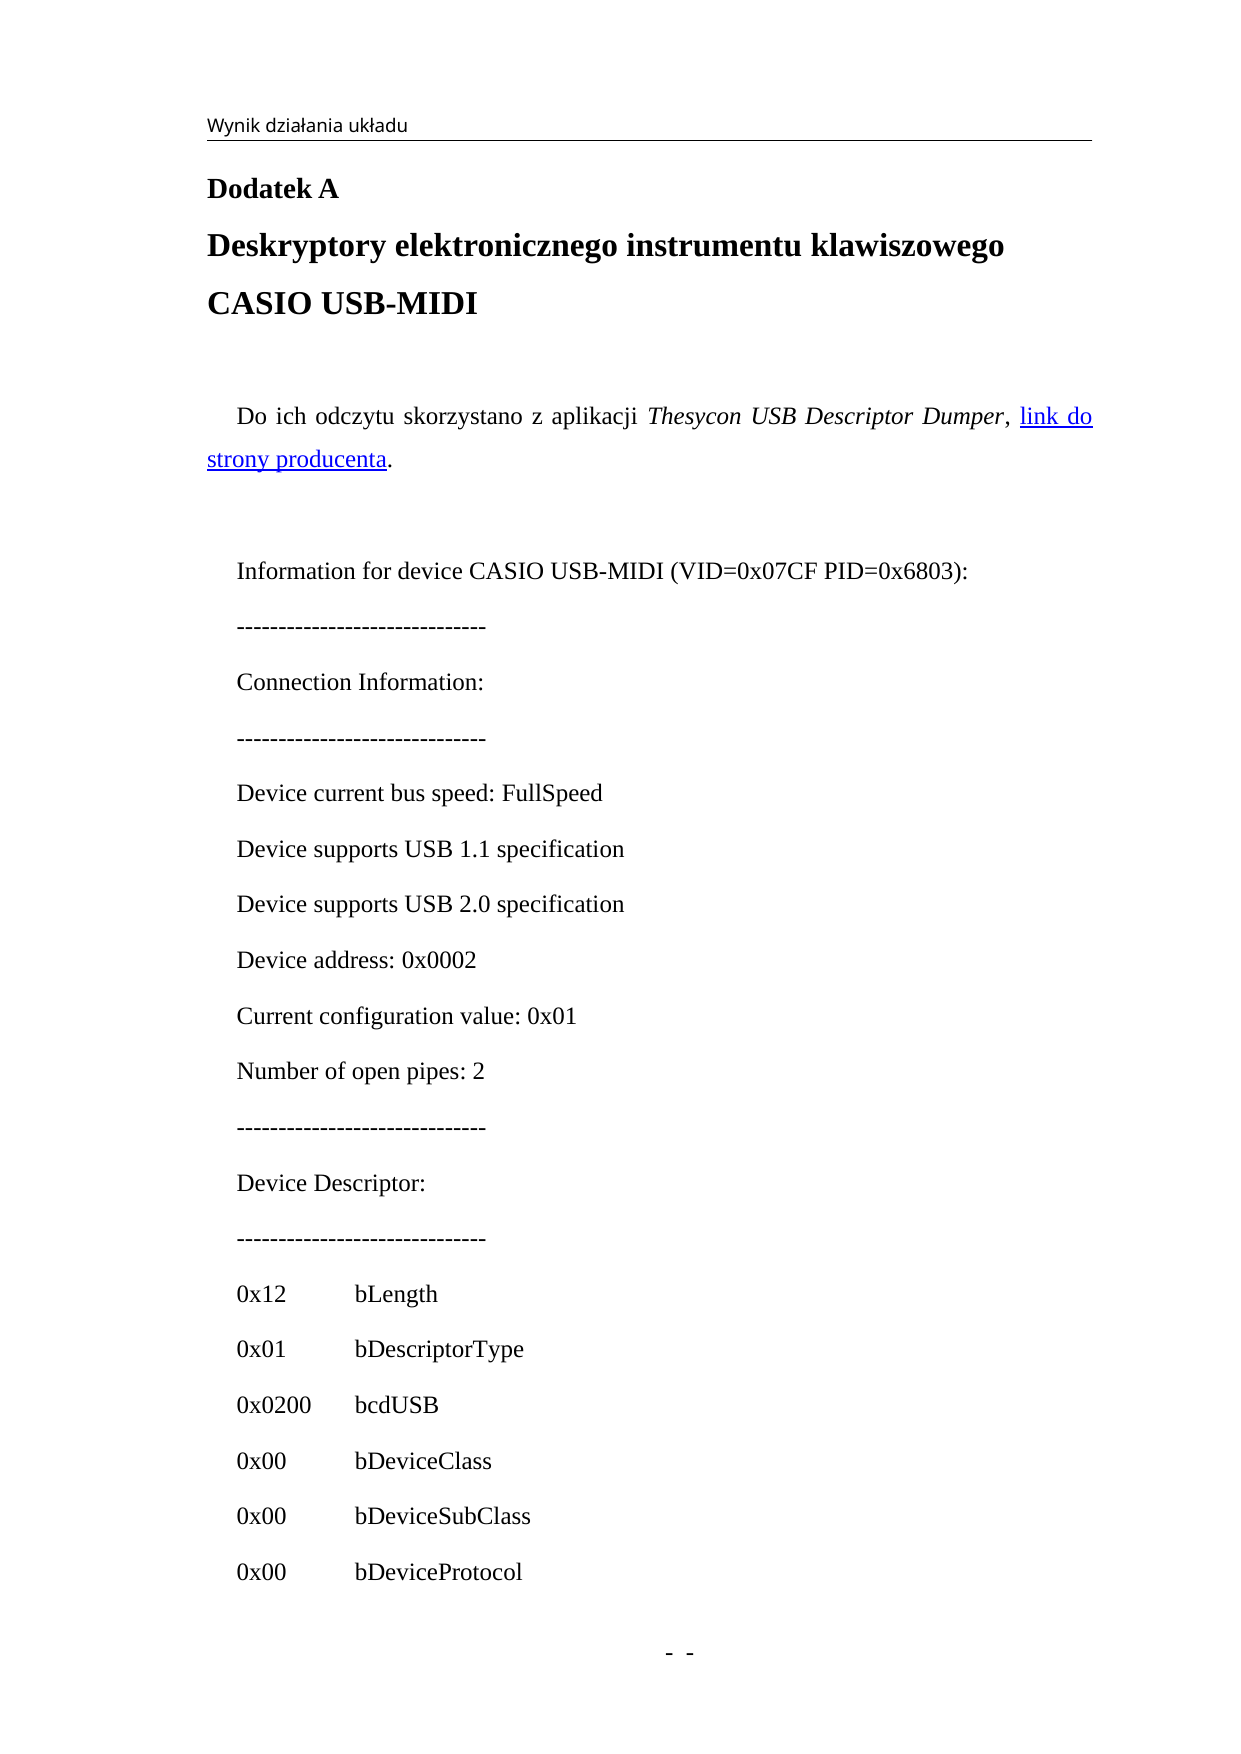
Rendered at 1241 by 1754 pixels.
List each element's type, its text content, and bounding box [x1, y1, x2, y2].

text Device address: 0x0002 [207, 945, 1092, 974]
text Device Descriptor: [207, 1168, 1092, 1196]
text 0x12 bLength [207, 1279, 1092, 1308]
text 0x00 bDeviceProtocol [207, 1557, 1092, 1586]
text Do ich odczytu skorzystano z aplikacji Thesycon USB Descriptor Dumper, link do strony producenta. [207, 401, 1092, 473]
text ------------------------------ [207, 1112, 1092, 1141]
text Information for device CASIO USB-MIDI (VID=0x07CF PID=0x6803): [207, 556, 1092, 584]
text 0x00 bDeviceClass [207, 1446, 1092, 1474]
text Device supports USB 1.1 specification [207, 834, 1092, 863]
text Device supports USB 2.0 specification [207, 889, 1092, 918]
text ------------------------------ [207, 1223, 1092, 1252]
text Number of open pipes: 2 [207, 1056, 1092, 1085]
text Current configuration value: 0x01 [207, 1001, 1092, 1029]
text ------------------------------ [207, 611, 1092, 640]
text Connection Information: [207, 667, 1092, 696]
text 0x0200 bcdUSB [207, 1390, 1092, 1419]
subtitle Dodatek A Deskryptory elektronicznego instrumentu klawiszowego CASIO USB-MIDI [207, 151, 1092, 326]
text 0x01 bDescriptorType [207, 1334, 1092, 1363]
text ------------------------------ [207, 723, 1092, 751]
text Device current bus speed: FullSpeed [207, 778, 1092, 807]
text 0x00 bDeviceSubClass [207, 1501, 1092, 1530]
